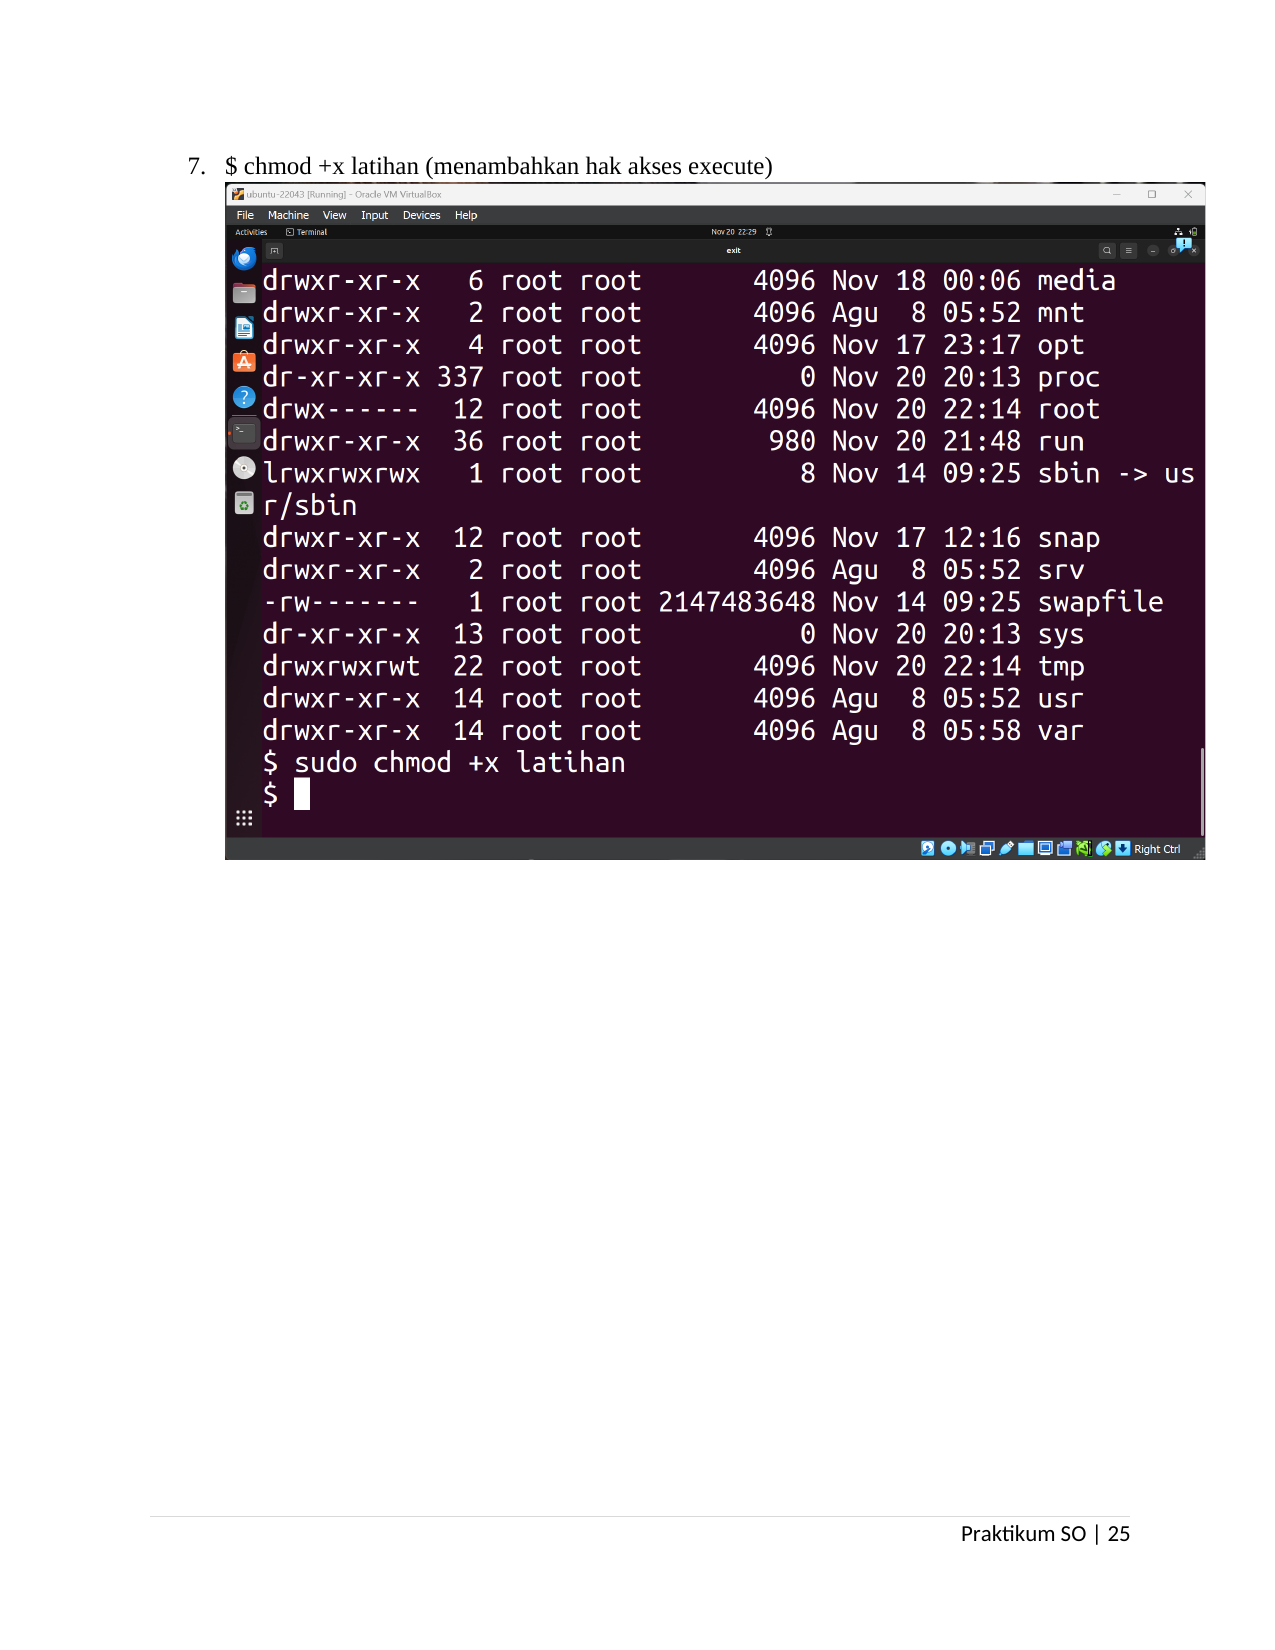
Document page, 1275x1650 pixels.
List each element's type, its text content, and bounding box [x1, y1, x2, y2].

subtitle $ chmod +x latihan (menambahkan hak akses execute) [187, 151, 1130, 180]
picture [225, 182, 1206, 860]
